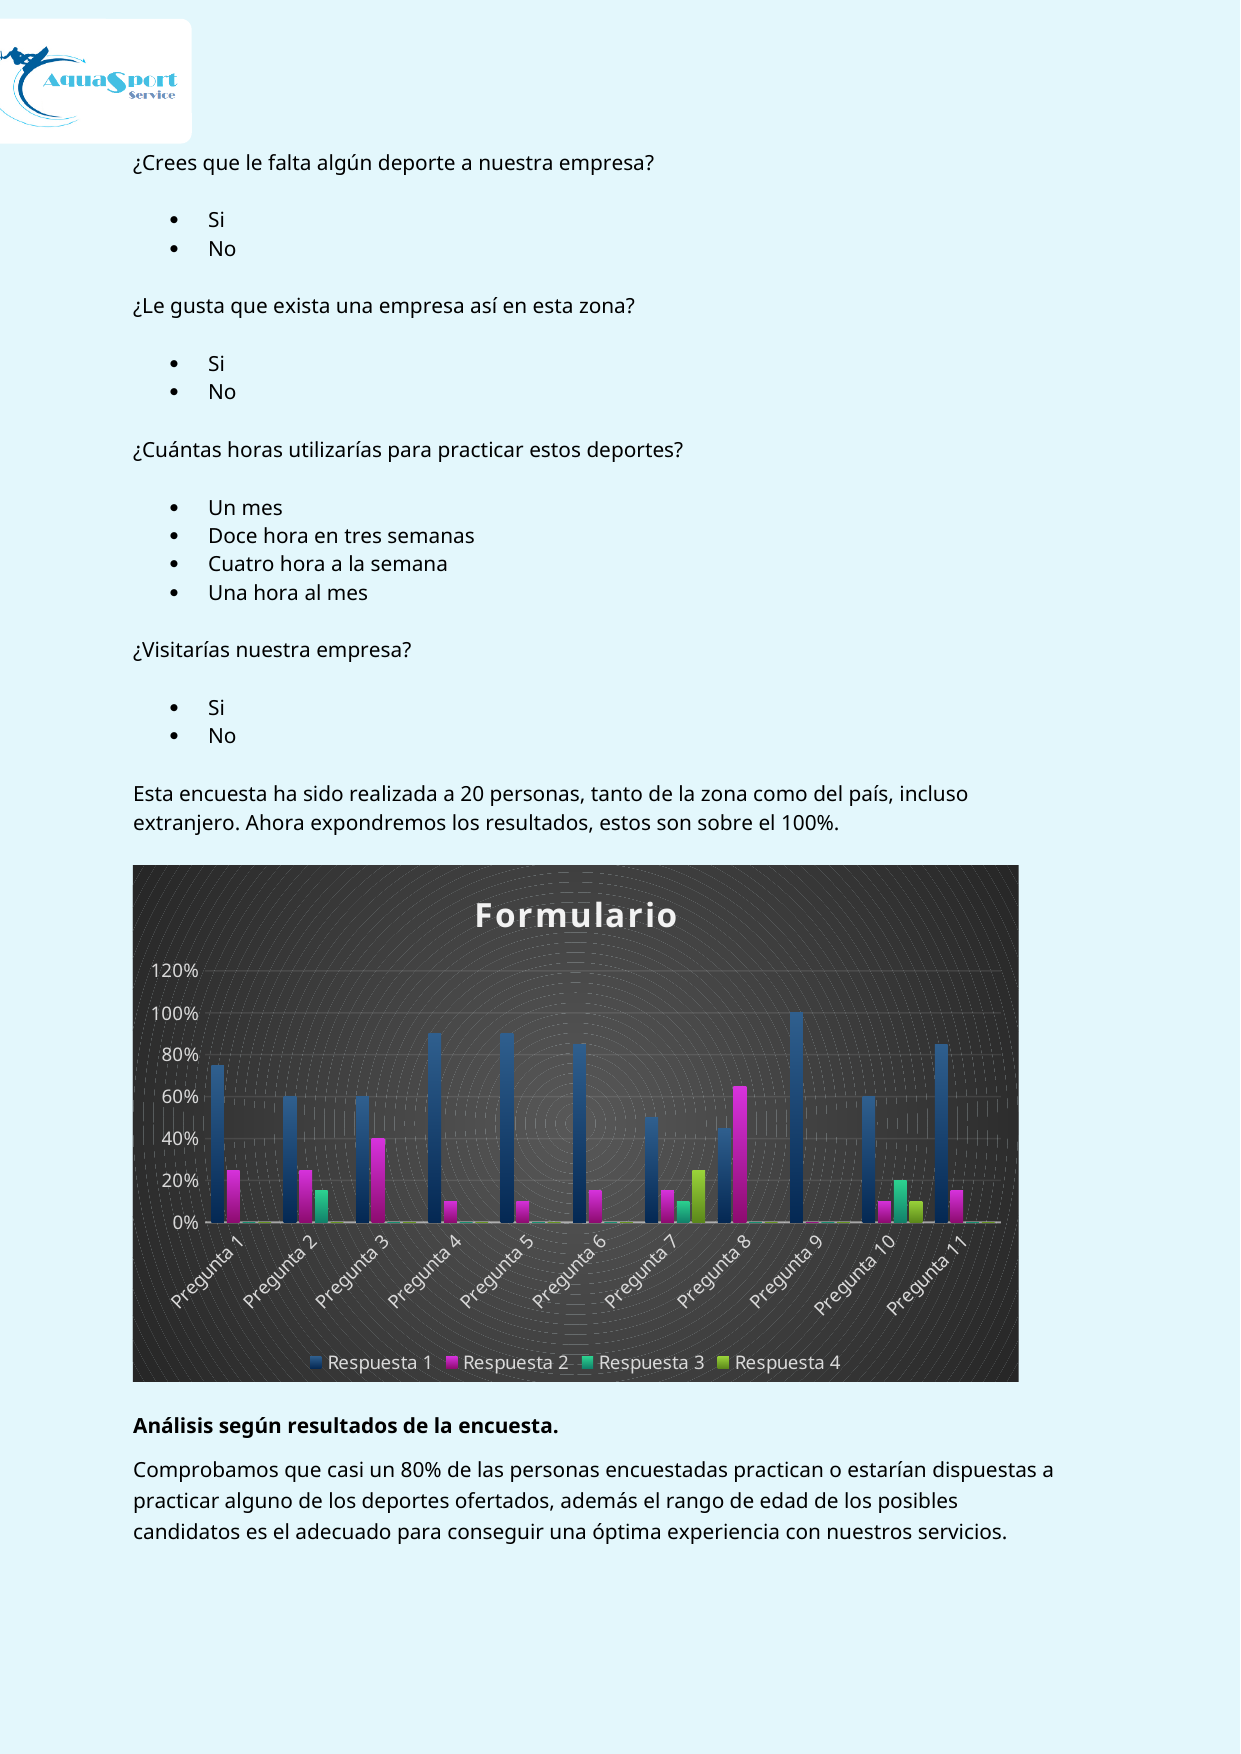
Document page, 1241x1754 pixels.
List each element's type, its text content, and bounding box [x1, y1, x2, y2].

text Análisis según resultados de la encuesta. [133, 1411, 1063, 1439]
list Un mes [170, 493, 1075, 521]
list Doce hora en tres semanas [170, 521, 1075, 549]
list Cuatro hora a la semana [170, 549, 1075, 578]
list Si [170, 349, 1075, 377]
list Una hora al mes [170, 578, 1075, 606]
list ¿Cuántas horas utilizarías para practicar estos deportes? [133, 435, 1075, 463]
text Comprobamos que casi un 80% de las personas encuestadas practican o estarían dispuestas a practicar alguno de los deportes ofertados, además el rango de edad de los posibles candidatos es el adecuado para conseguir una óptima experiencia con nuestros servicios. [133, 1455, 1063, 1546]
list ¿Visitarías nuestra empresa? [133, 636, 1075, 664]
list Esta encuesta ha sido realizada a 20 personas, tanto de la zona como del país, incluso extranjero. Ahora expondremos los resultados, estos son sobre el 100%. [133, 779, 1075, 836]
picture [0, 18, 192, 144]
list Si [170, 205, 1075, 234]
list ¿Le gusta que exista una empresa así en esta zona? [133, 291, 1075, 320]
list ¿Crees que le falta algún deporte a nuestra empresa? [133, 148, 1075, 176]
list No [170, 234, 1075, 262]
list No [170, 377, 1075, 406]
list No [170, 722, 1075, 750]
list Si [170, 693, 1075, 722]
